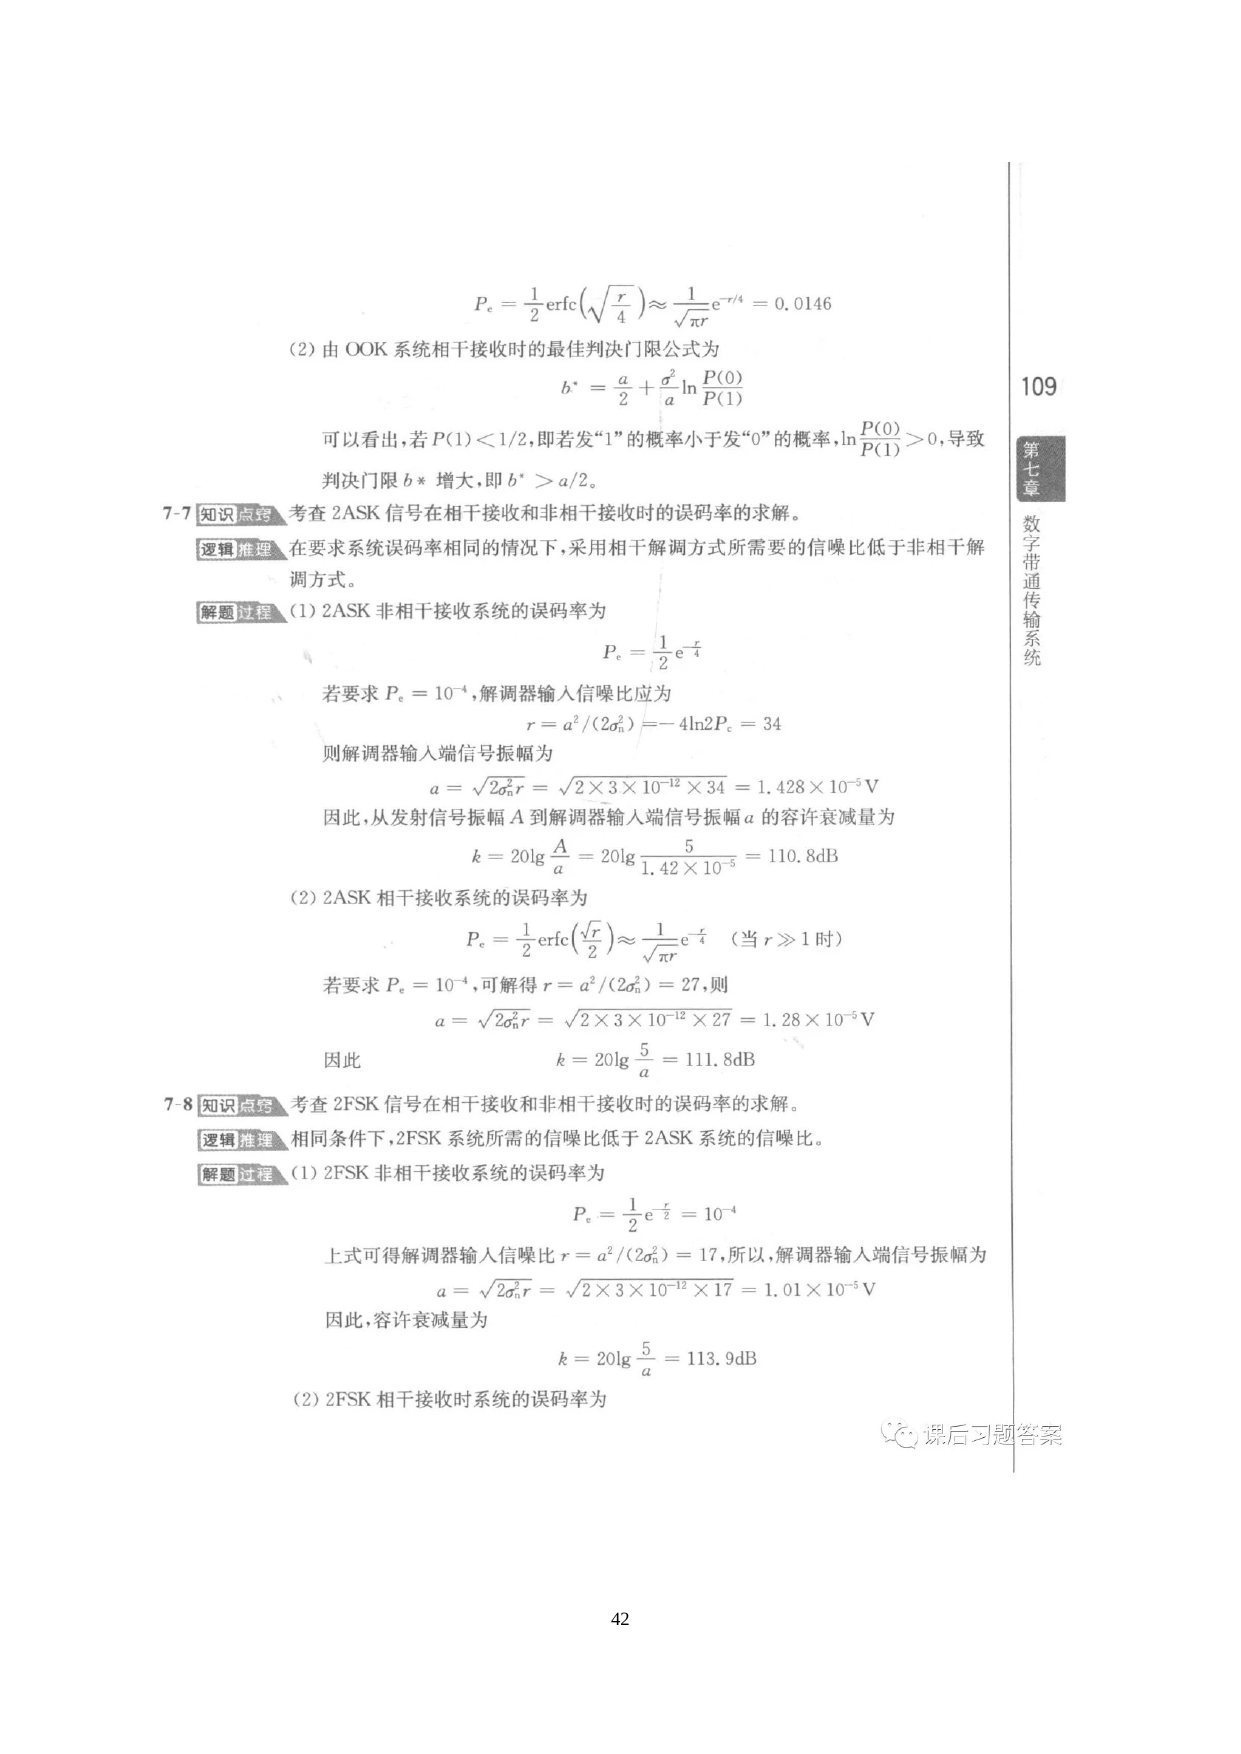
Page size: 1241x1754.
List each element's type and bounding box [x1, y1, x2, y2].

picture [147, 162, 1093, 1476]
